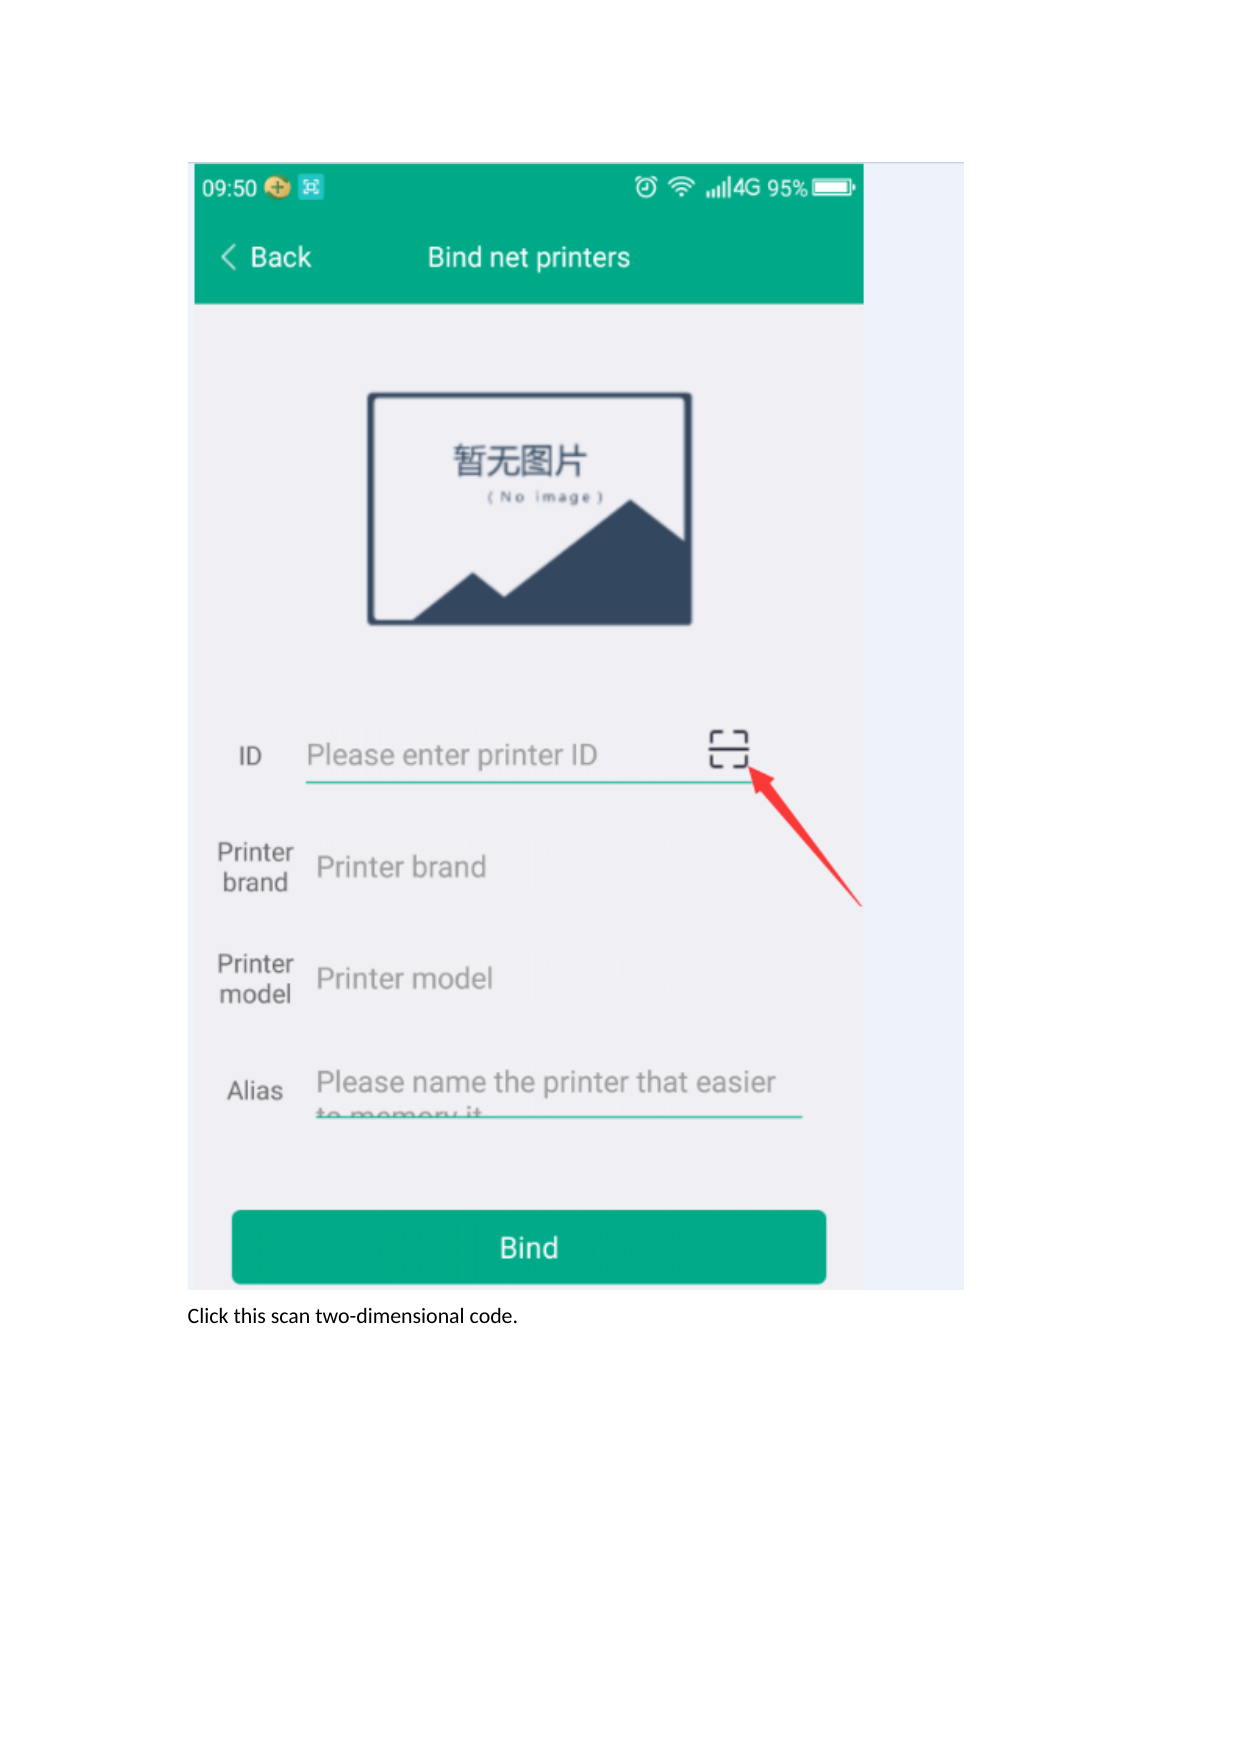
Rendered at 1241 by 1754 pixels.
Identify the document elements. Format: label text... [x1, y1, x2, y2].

picture [187, 162, 964, 1290]
list Click this scan two-dimensional code. [187, 1299, 1053, 1332]
